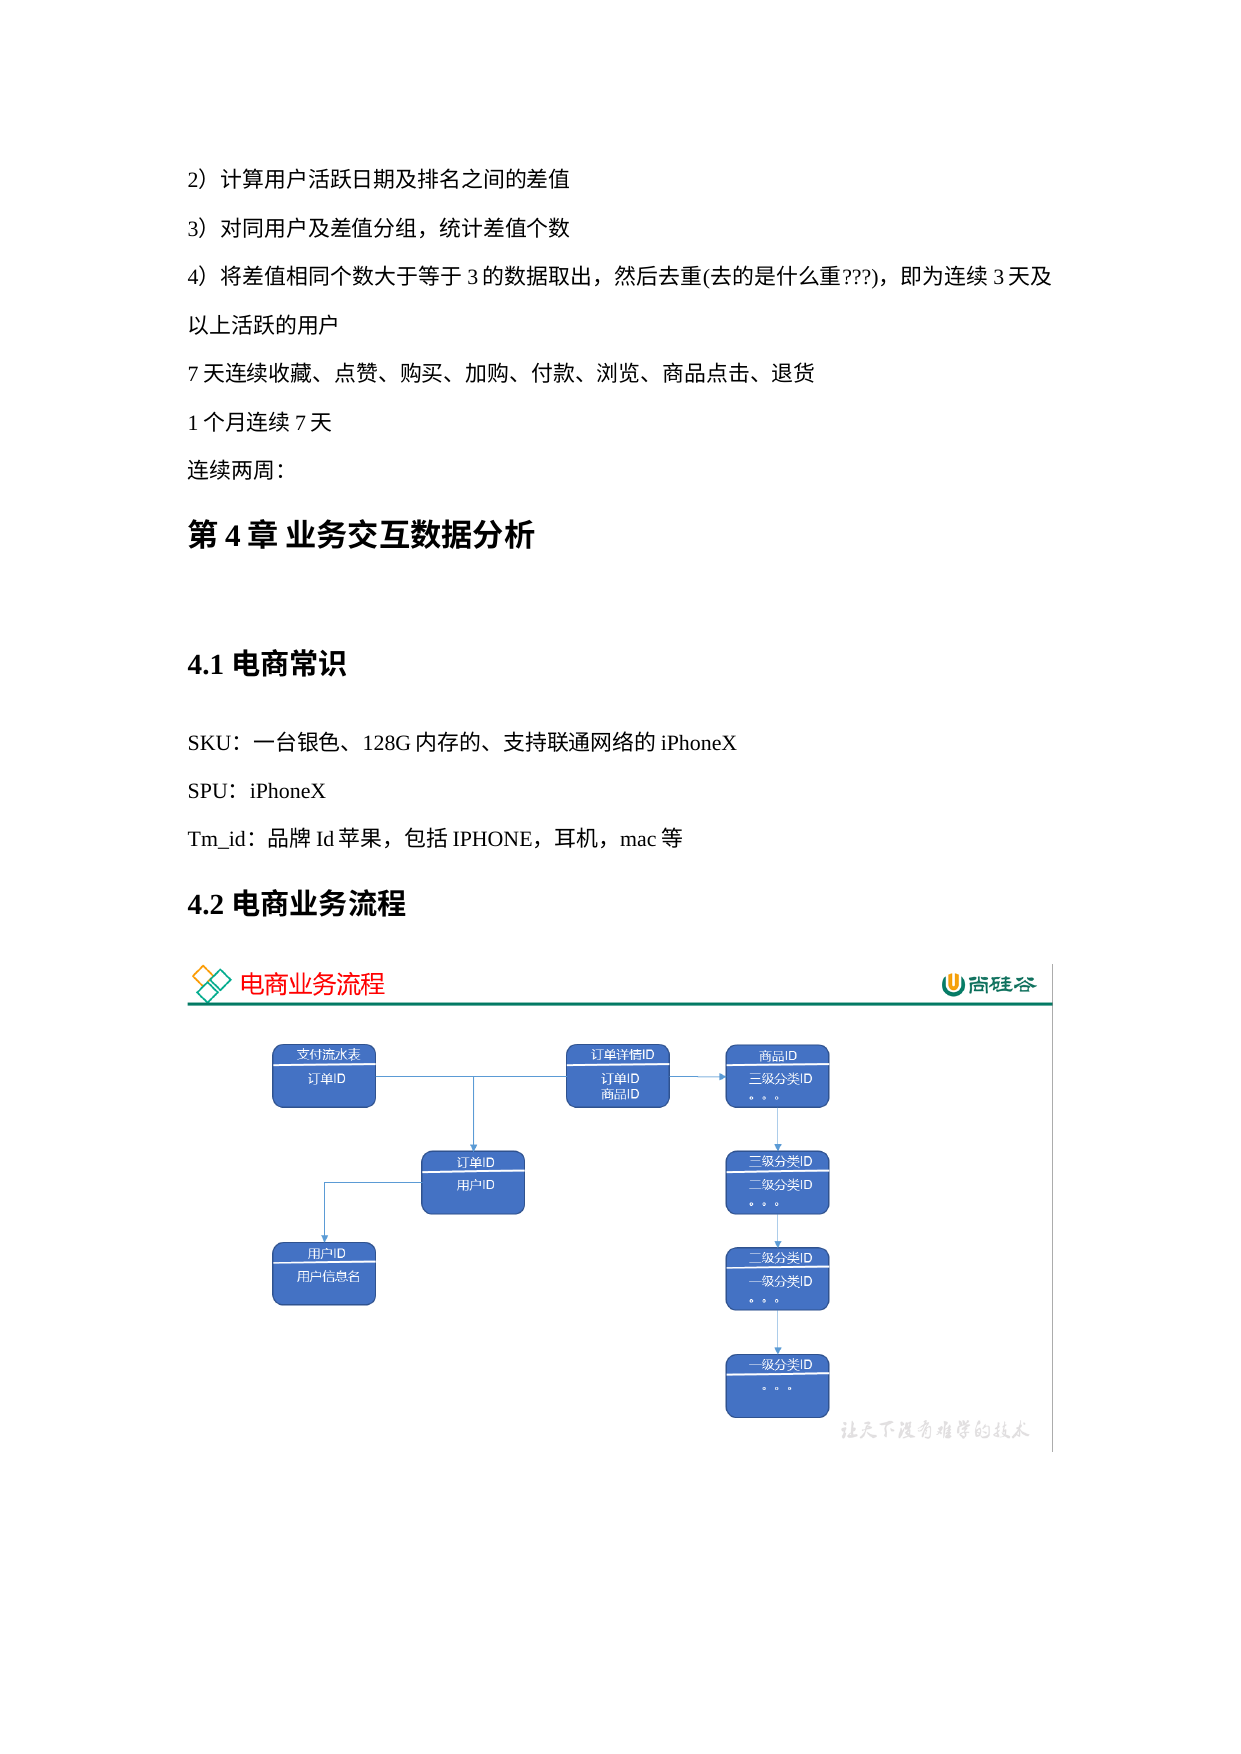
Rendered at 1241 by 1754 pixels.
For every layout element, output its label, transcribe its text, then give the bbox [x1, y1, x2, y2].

text 2）计算用户活跃日期及排名之间的差值 [187, 162, 1053, 194]
text 4）将差值相同个数大于等于3的数据取出，然后去重(去的是什么重???)，即为连续3天及以上活跃的用户 [187, 259, 1053, 340]
text 1个月连续7天 [187, 404, 1053, 437]
text SPU：iPhoneX [187, 773, 1053, 805]
text 7天连续收藏、点赞、购买、加购、付款、浏览、商品点击、退货 [187, 356, 1053, 388]
subtitle 4.2 电商业务流程 [187, 869, 1053, 934]
subtitle 第4章 业务交互数据分析 [187, 501, 1053, 566]
text 连续两周： [187, 452, 1053, 485]
text 3）对同用户及差值分组，统计差值个数 [187, 210, 1053, 243]
text Tm_id：品牌Id苹果，包括IPHONE，耳机，mac等 [187, 821, 1053, 853]
text SKU：一台银色、128G内存的、支持联通网络的iPhoneX [187, 724, 1053, 757]
subtitle 4.1 电商常识 [187, 629, 1053, 694]
